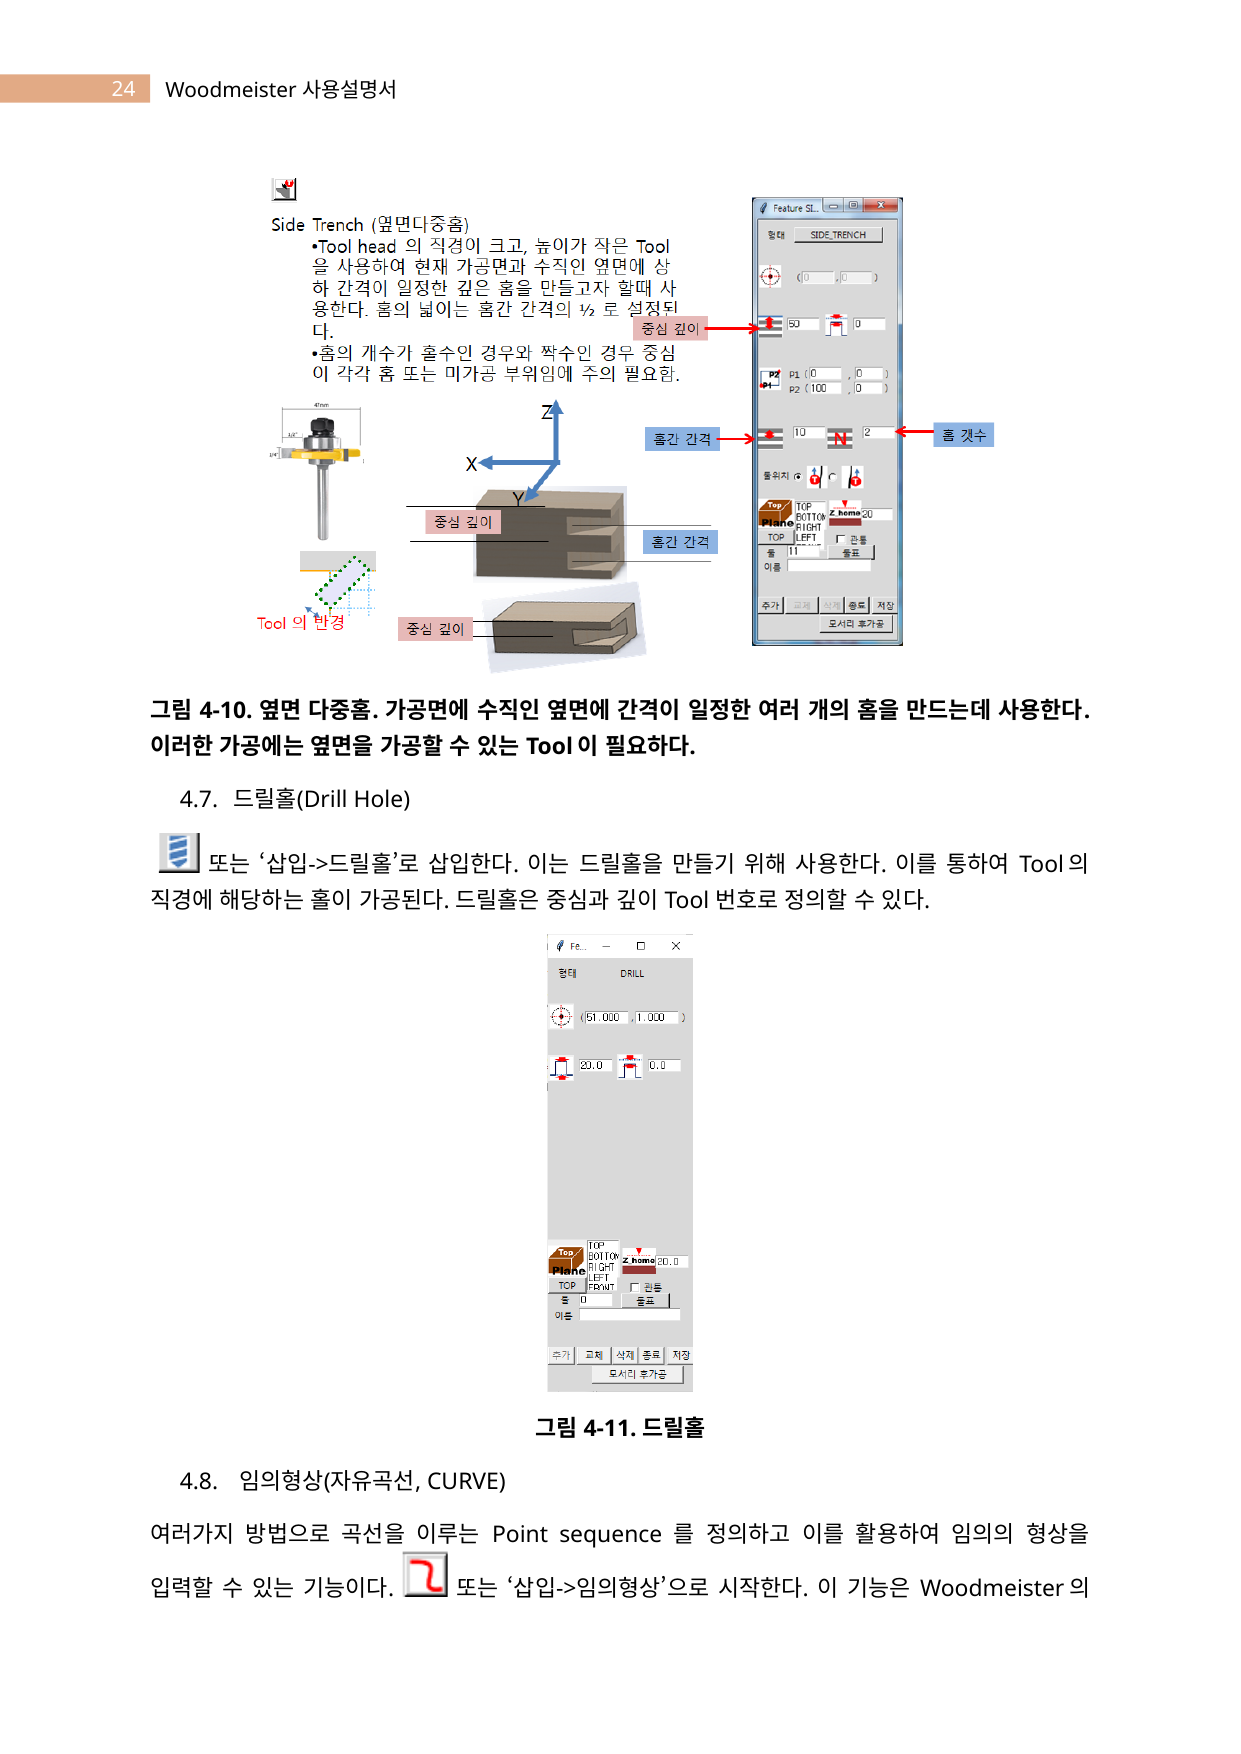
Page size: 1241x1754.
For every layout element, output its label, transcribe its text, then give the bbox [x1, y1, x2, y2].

subtitle 드릴홀(Drill Hole) [179, 781, 1090, 814]
text 그림 4-10. 옆면 다중홈. 가공면에 수직인 옆면에 간격이 일정한 여러 개의 홈을 만드는데 사용한다. 이러한 가공에는 옆면을 가공할 수 있는 Tool이 필요하다. [150, 692, 1090, 761]
picture [246, 177, 995, 674]
text 그림 4-11. 드릴홀 [150, 1410, 1090, 1443]
picture [547, 934, 693, 1392]
subtitle 임의형상(자유곡선, CURVE) [179, 1463, 1090, 1496]
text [150, 1515, 1090, 1603]
picture [402, 1551, 448, 1597]
text 또는 ‘삽입->드릴홀’로 삽입한다. 이는 드릴홀을 만들기 위해 사용한다. 이를 통하여 Tool의 직경에 해당하는 홀이 가공된다. 드릴홀은 중심과 깊이 Tool 번호로 정의할 수 있다. [150, 833, 1090, 915]
picture [158, 833, 200, 873]
